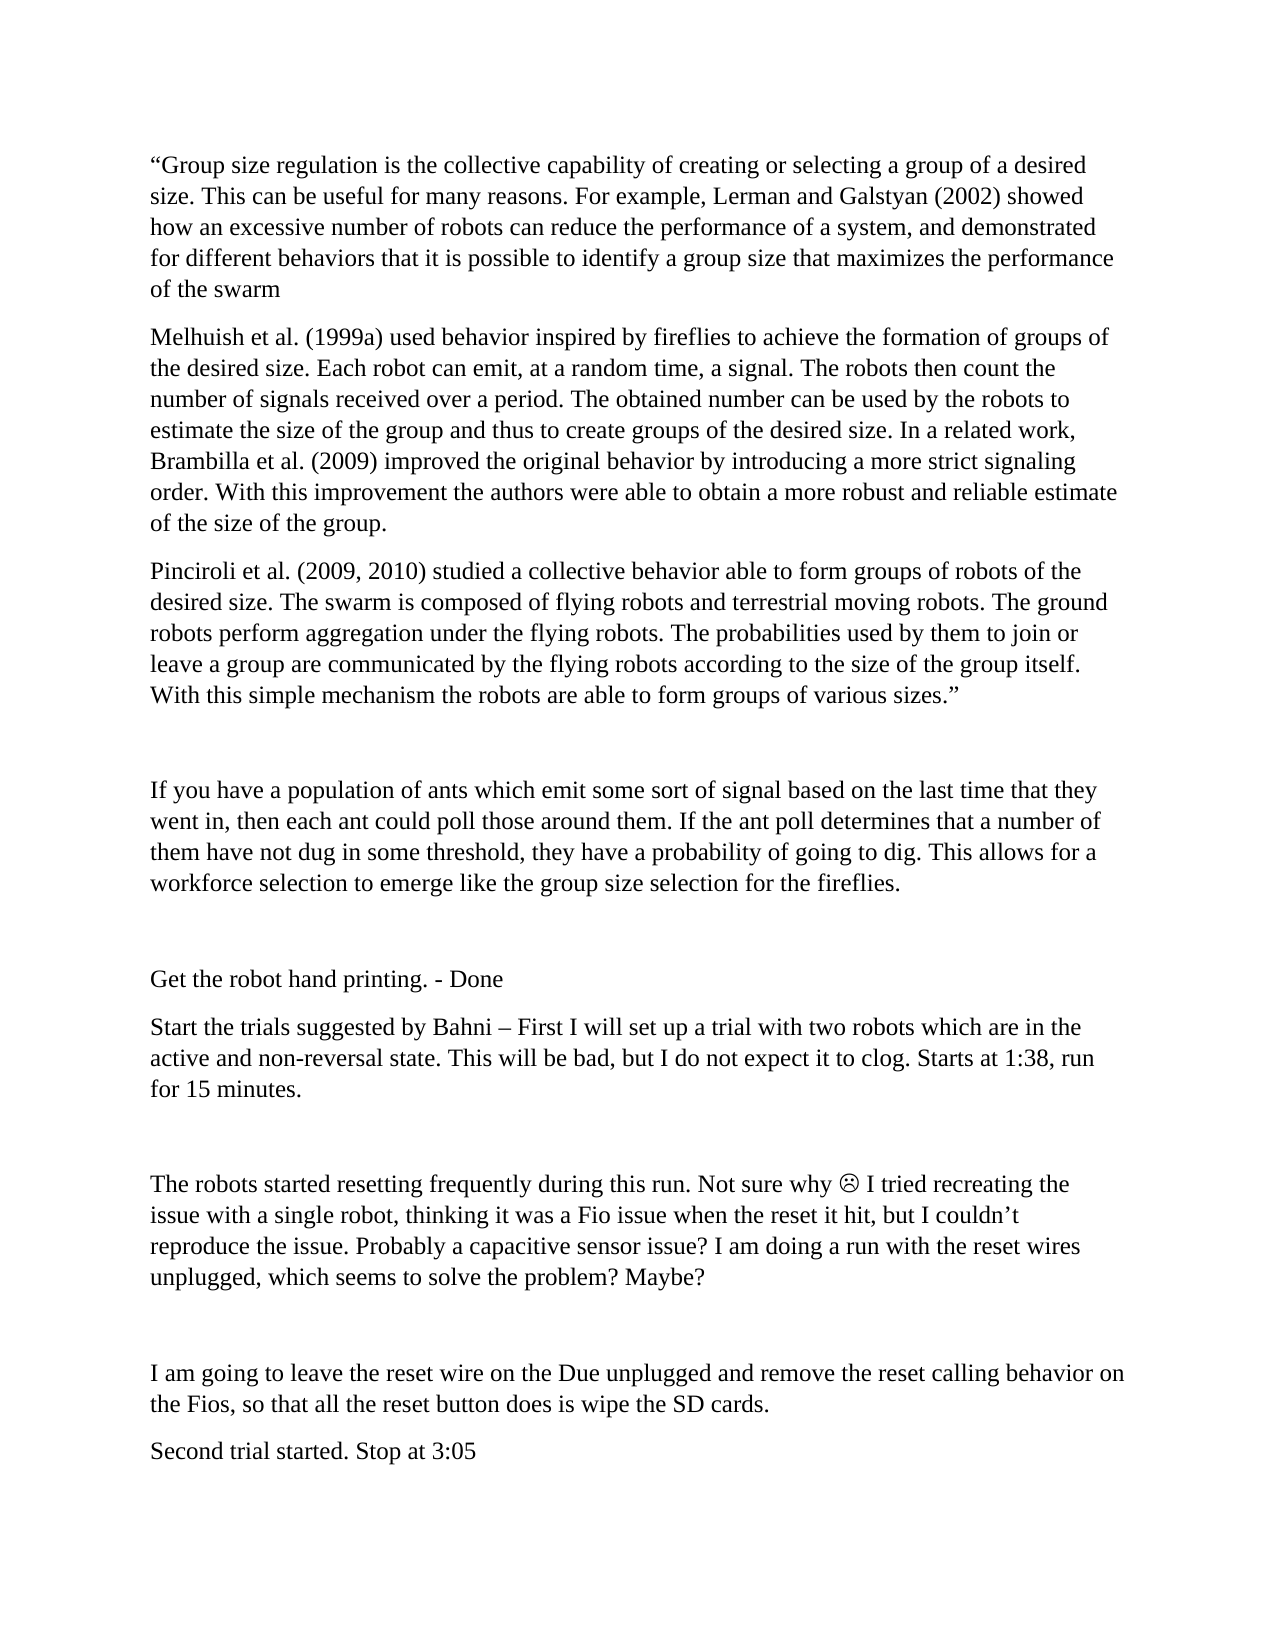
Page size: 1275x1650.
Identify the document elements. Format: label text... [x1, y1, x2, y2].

text Melhuish et al. (1999a) used behavior inspired by fireflies to achieve the formation of groups of the desired size. Each robot can emit, at a random time, a signal. The robots then count the number of signals received over a period. The obtained number can be used by the robots to estimate the size of the group and thus to create groups of the desired size. In a related work, Brambilla et al. (2009) improved the original behavior by introducing a more strict signaling order. With this improvement the authors were able to obtain a more robust and reliable estimate of the size of the group. [150, 322, 1125, 537]
text Get the robot hand printing. - Done [150, 964, 1125, 993]
text Second trial started. Stop at 3:05 [150, 1436, 1125, 1465]
text “Group size regulation is the collective capability of creating or selecting a group of a desired size. This can be useful for many reasons. For example, Lerman and Galstyan (2002) showed how an excessive number of robots can reduce the performance of a system, and demonstrated for different behaviors that it is possible to identify a group size that maximizes the performance of the swarm [150, 150, 1125, 303]
text The robots started resetting frequently during this run. Not sure why I tried recreating the issue with a single robot, thinking it was a Fio issue when the reset it hit, but I couldn’t reproduce the issue. Probably a capacitive sensor issue? I am doing a run with the reset wires unplugged, which seems to solve the problem? Maybe? [150, 1169, 1125, 1291]
text I am going to leave the reset wire on the Due unplugged and remove the reset calling behavior on the Fios, so that all the reset button does is wipe the SD cards. [150, 1358, 1125, 1417]
text If you have a population of ants which emit some sort of signal based on the last time that they went in, then each ant could poll those around them. If the ant poll determines that a number of them have not dug in some threshold, they have a probability of going to dig. This allows for a workforce selection to emerge like the group size selection for the fireflies. [150, 775, 1125, 897]
text Start the trials suggested by Bahni – First I will set up a trial with two robots which are in the active and non-reversal state. This will be bad, but I do not expect it to clog. Starts at 1:38, run for 15 minutes. [150, 1012, 1125, 1102]
text Pinciroli et al. (2009, 2010) studied a collective behavior able to form groups of robots of the desired size. The swarm is composed of flying robots and terrestrial moving robots. The ground robots perform aggregation under the flying robots. The probabilities used by them to join or leave a group are communicated by the flying robots according to the size of the group itself. With this simple mechanism the robots are able to form groups of various sizes.” [150, 556, 1125, 709]
